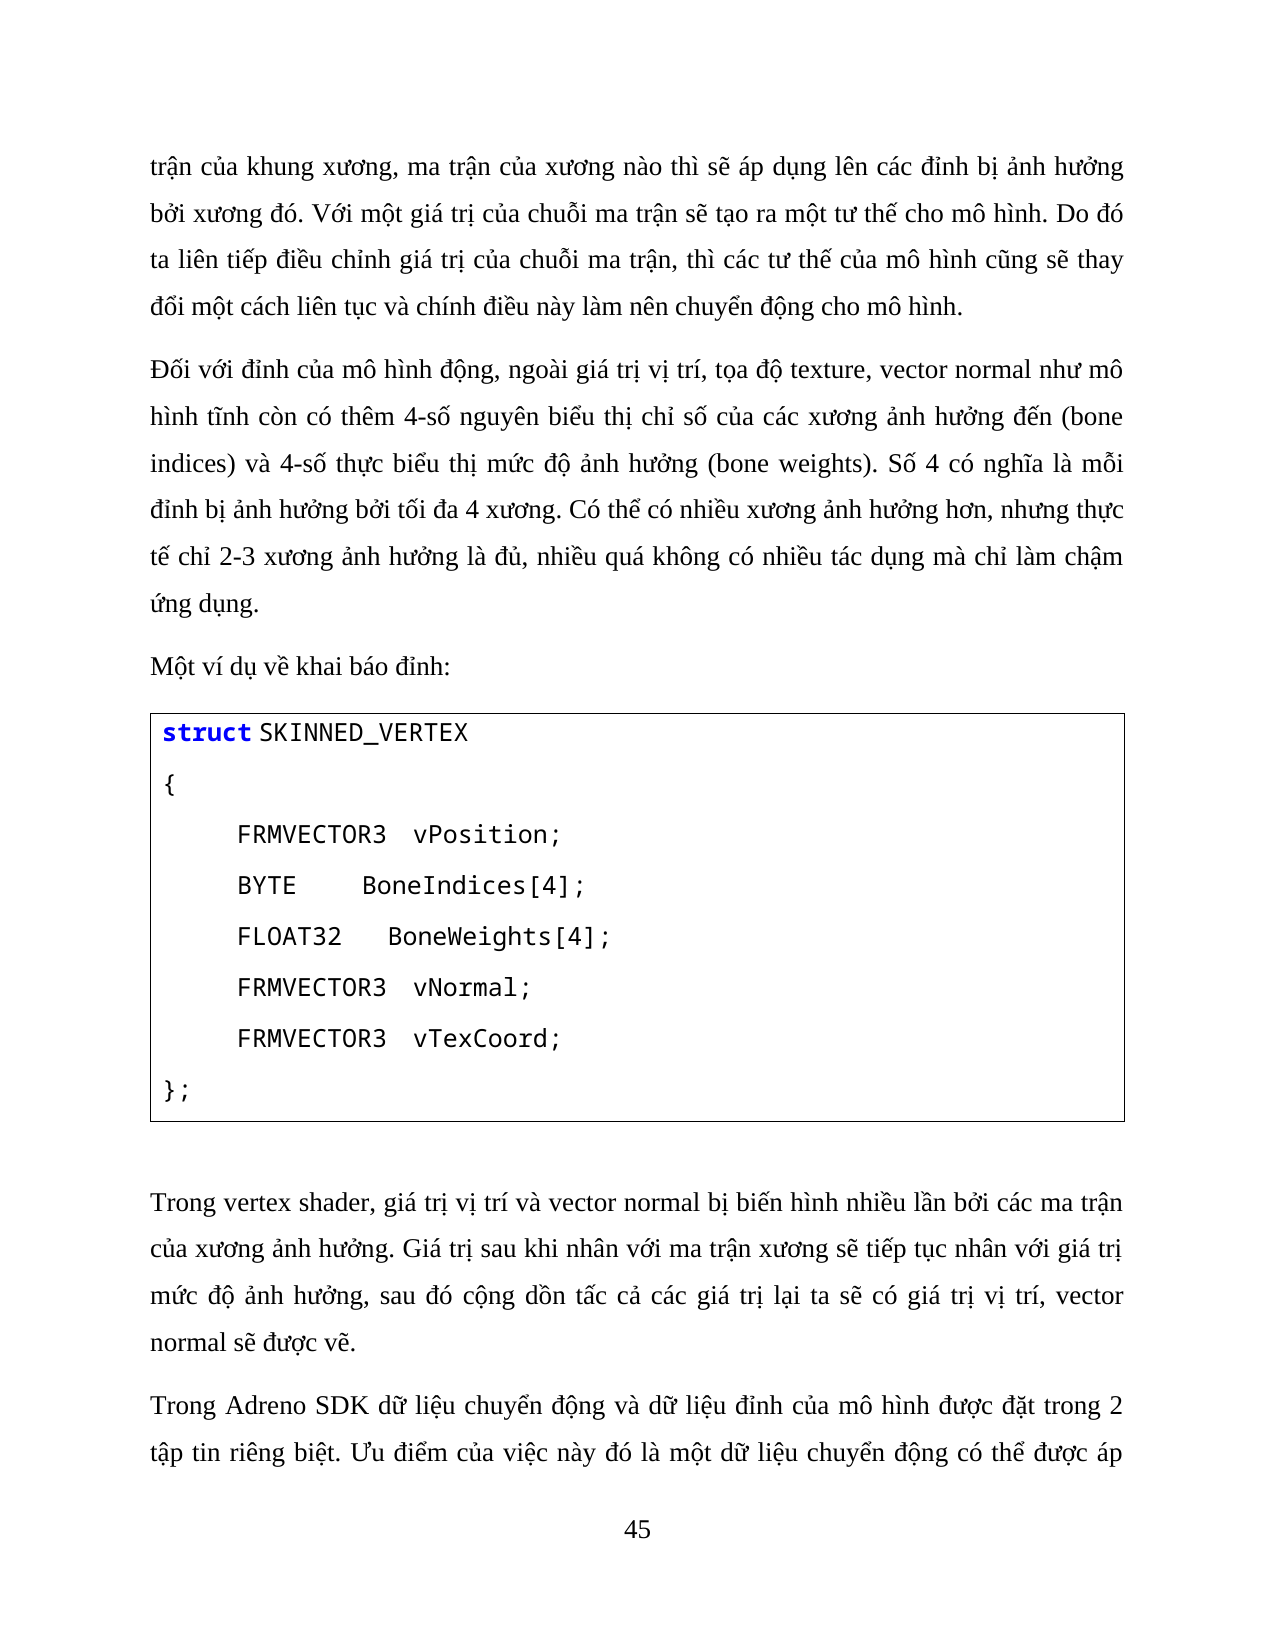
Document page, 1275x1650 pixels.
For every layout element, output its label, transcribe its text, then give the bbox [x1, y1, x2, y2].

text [150, 1389, 1125, 1467]
text Một ví dụ về khai báo đỉnh: [150, 650, 1125, 681]
text Đối với đỉnh của mô hình động, ngoài giá trị vị trí, tọa độ texture, vector normal như mô hình tĩnh còn có thêm 4-số nguyên biểu thị chỉ số của các xương ảnh hưởng đến (bone indices) và 4-số thực biểu thị mức độ ảnh hưởng (bone weights). Số 4 có nghĩa là mỗi đỉnh bị ảnh hưởng bởi tối đa 4 xương. Có thể có nhiều xương ảnh hưởng hơn, nhưng thực tế chỉ 2-3 xương ảnh hưởng là đủ, nhiều quá không có nhiều tác dụng mà chỉ làm chậm ứng dụng. [150, 353, 1125, 618]
text Trong vertex shader, giá trị vị trí và vector normal bị biến hình nhiều lần bởi các ma trận của xương ảnh hưởng. Giá trị sau khi nhân với ma trận xương sẽ tiếp tục nhân với giá trị mức độ ảnh hưởng, sau đó cộng dồn tấc cả các giá trị lại ta sẽ có giá trị vị trí, vector normal sẽ được vẽ. [150, 1186, 1125, 1357]
table_header struct SKINNED_VERTEX { FRMVECTOR3 vPosition; BYTE BoneIndices[4]; FLOAT32 BoneWeights[4]; FRMVECTOR3 vNormal; FRMVECTOR3 vTexCoord; }; [151, 714, 1124, 1121]
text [150, 150, 1125, 321]
